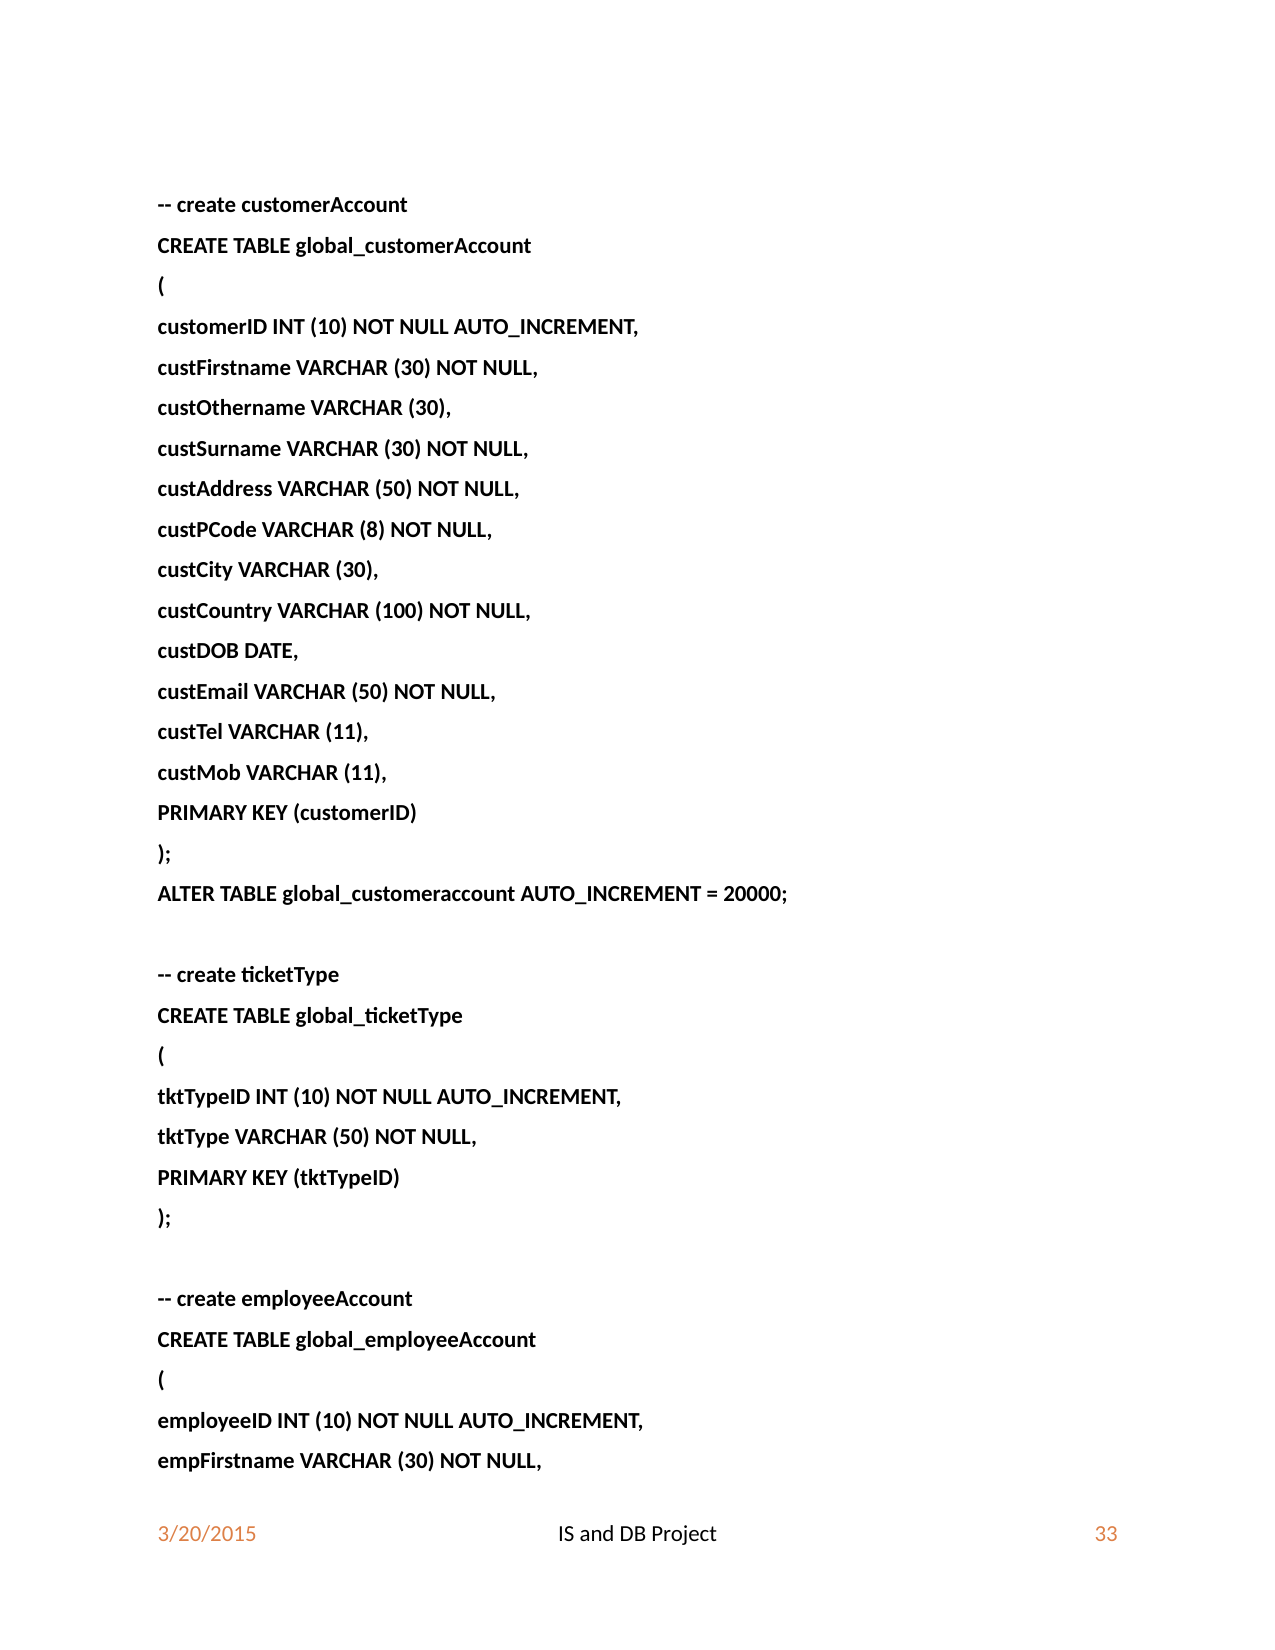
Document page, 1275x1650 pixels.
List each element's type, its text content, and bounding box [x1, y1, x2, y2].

text employeeID INT (10) NOT NULL AUTO_INCREMENT, [157, 1406, 1117, 1434]
text -- create customerAccount [157, 191, 1117, 218]
text custCity VARCHAR (30), [157, 555, 1117, 583]
text customerID INT (10) NOT NULL AUTO_INCREMENT, [157, 312, 1117, 340]
text ( [157, 1366, 1117, 1394]
text ); [157, 1203, 1117, 1232]
text custTel VARCHAR (11), [157, 717, 1117, 745]
text custMob VARCHAR (11), [157, 758, 1117, 786]
text ); [157, 839, 1117, 867]
text custPCode VARCHAR (8) NOT NULL, [157, 515, 1117, 543]
text empFirstname VARCHAR (30) NOT NULL, [157, 1447, 1117, 1475]
text PRIMARY KEY (customerID) [157, 798, 1117, 826]
text custAddress VARCHAR (50) NOT NULL, [157, 474, 1117, 502]
text tktType VARCHAR (50) NOT NULL, [157, 1122, 1117, 1151]
text tktTypeID INT (10) NOT NULL AUTO_INCREMENT, [157, 1082, 1117, 1110]
text -- create ticketType [157, 960, 1117, 988]
text ( [157, 272, 1117, 299]
text ALTER TABLE global_customeraccount AUTO_INCREMENT = 20000; [157, 879, 1117, 907]
text -- create employeeAccount [157, 1284, 1117, 1313]
text PRIMARY KEY (tktTypeID) [157, 1163, 1117, 1191]
text custOthername VARCHAR (30), [157, 393, 1117, 421]
text CREATE TABLE global_employeeAccount [157, 1325, 1117, 1353]
text ( [157, 1041, 1117, 1069]
text custFirstname VARCHAR (30) NOT NULL, [157, 353, 1117, 381]
text custCountry VARCHAR (100) NOT NULL, [157, 596, 1117, 624]
text custSurname VARCHAR (30) NOT NULL, [157, 434, 1117, 462]
text CREATE TABLE global_customerAccount [157, 231, 1117, 259]
text CREATE TABLE global_ticketType [157, 1001, 1117, 1029]
text custEmail VARCHAR (50) NOT NULL, [157, 677, 1117, 705]
text custDOB DATE, [157, 636, 1117, 664]
